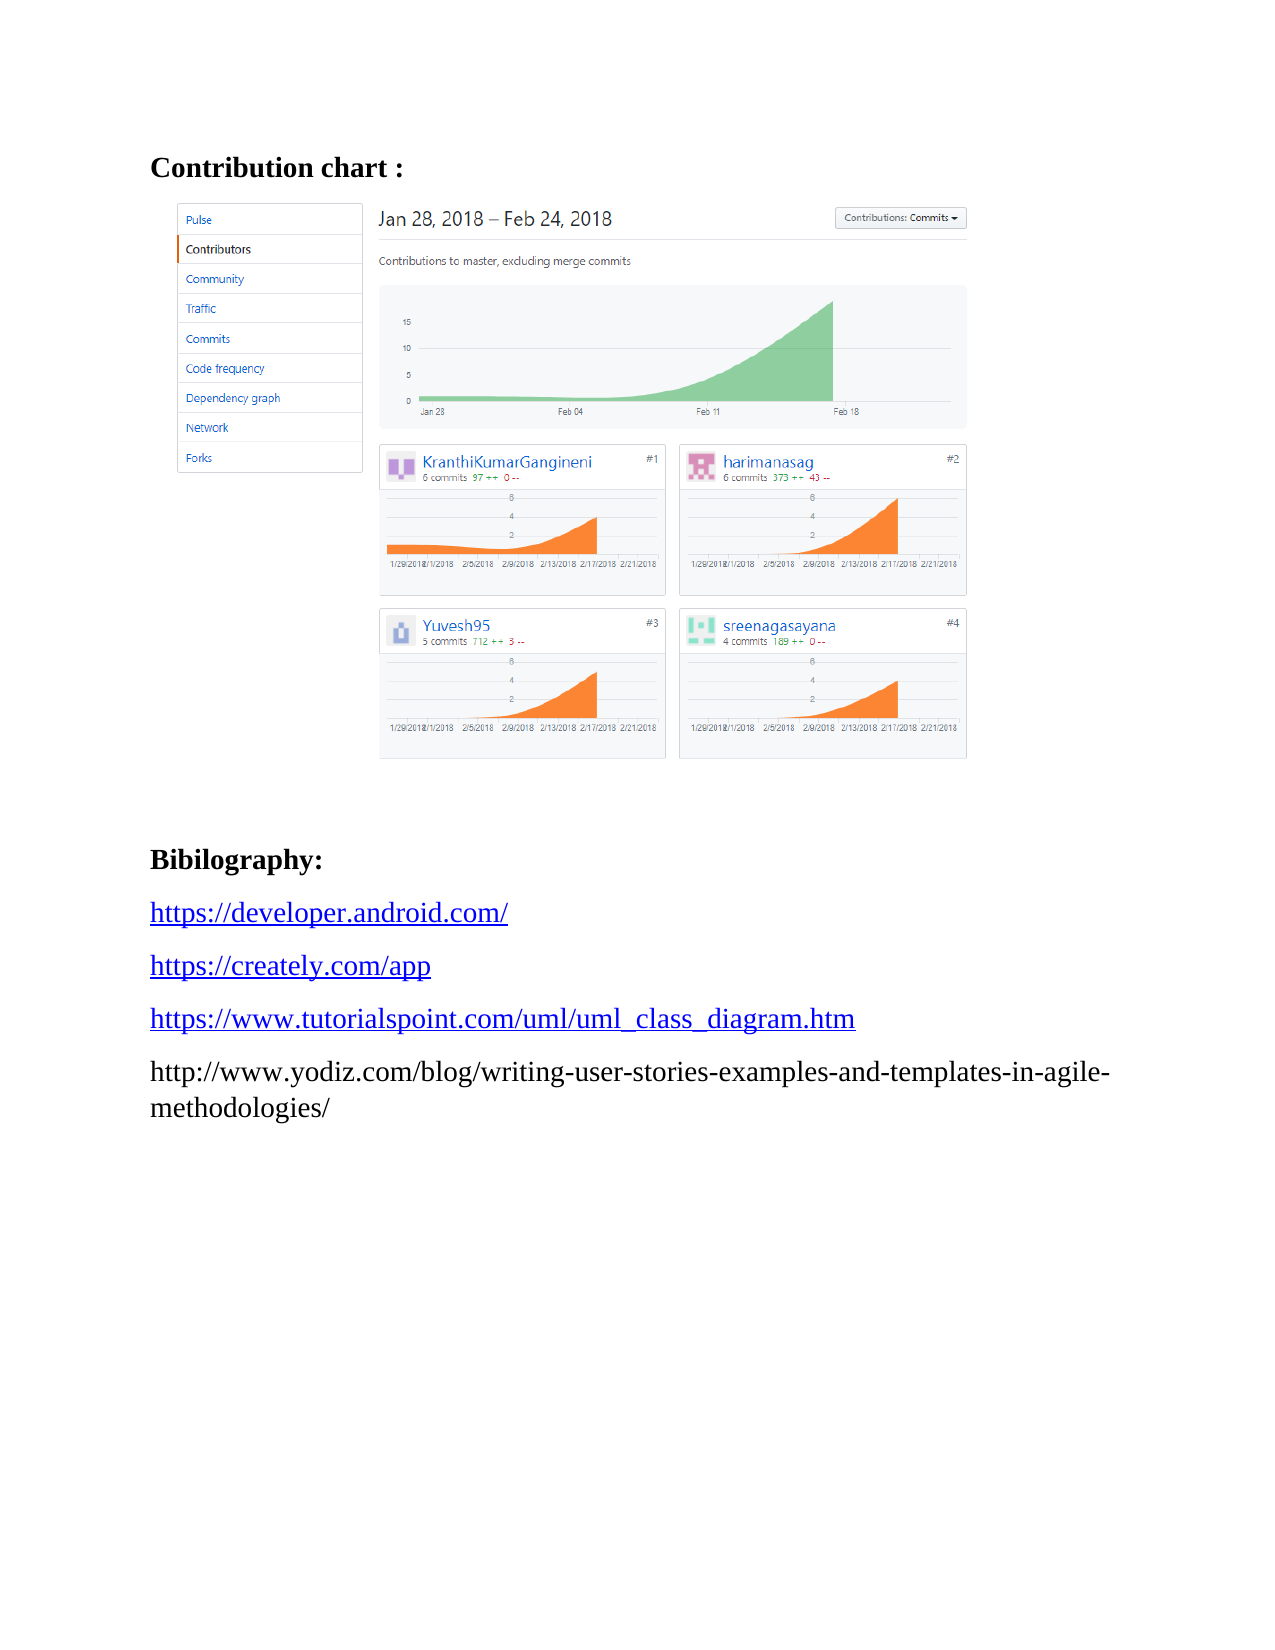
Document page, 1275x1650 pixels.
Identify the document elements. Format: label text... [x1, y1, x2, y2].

picture [150, 202, 1125, 776]
text Bibilography: [150, 842, 1125, 876]
text https://creately.com/app [150, 948, 1125, 982]
text https://developer.android.com/ [150, 895, 1125, 929]
text http://www.yodiz.com/blog/writing-user-stories-examples-and-templates-in-agile-methodologies/ [150, 1054, 1125, 1123]
text https://www.tutorialspoint.com/uml/uml_class_diagram.htm [150, 1001, 1125, 1034]
text Contribution chart : [150, 150, 1125, 183]
